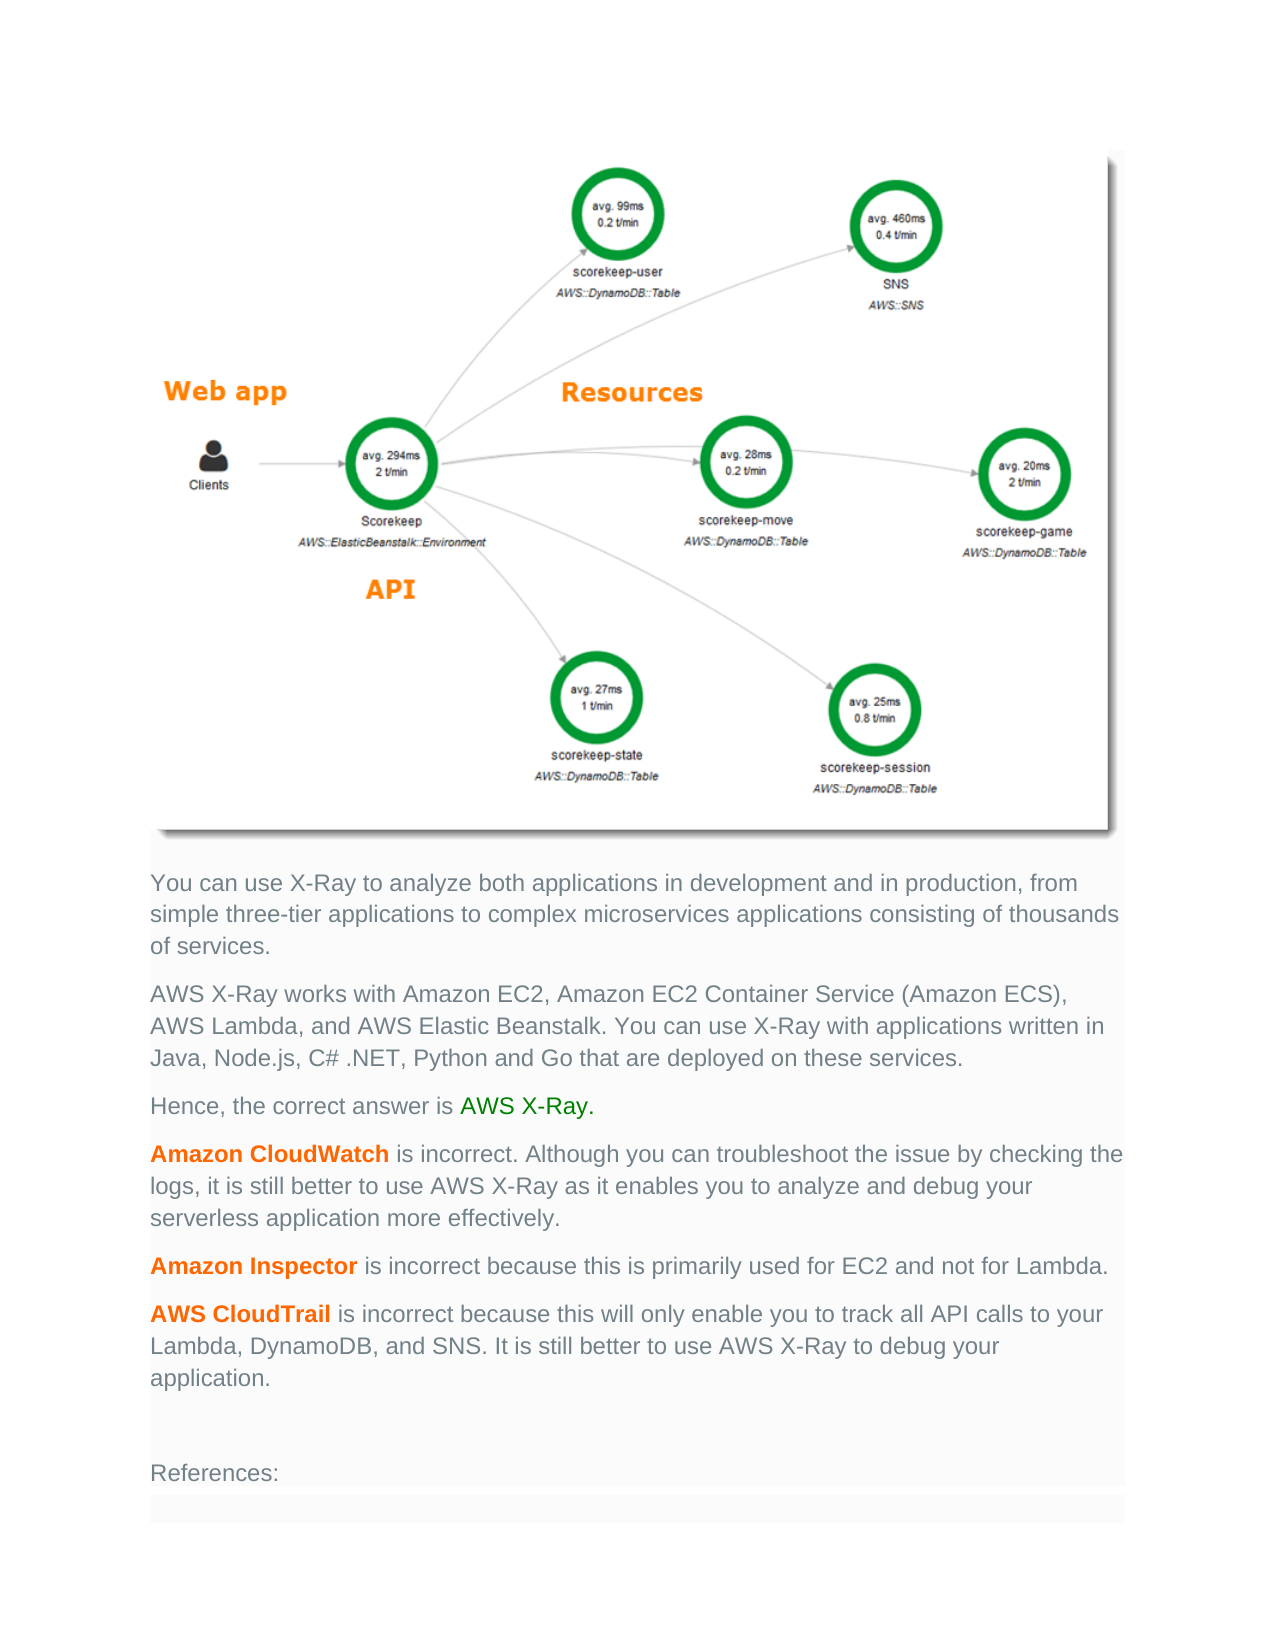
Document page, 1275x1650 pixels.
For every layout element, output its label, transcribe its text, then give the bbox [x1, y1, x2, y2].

text AWS CloudTrail is incorrect because this will only enable you to track all API calls to your Lambda, DynamoDB, and SNS. It is still better to use AWS X-Ray to debug your application. [150, 1300, 1125, 1391]
picture [150, 150, 1125, 848]
text References: [150, 1459, 1125, 1486]
text Hence, the correct answer is AWS X-Ray. [150, 1092, 1125, 1119]
text Amazon CloudWatch is incorrect. Although you can troubleshoot the issue by checking the logs, it is still better to use AWS X-Ray as it enables you to analyze and debug your serverless application more effectively. [150, 1140, 1125, 1231]
text AWS X-Ray works with Amazon EC2, Amazon EC2 Container Service (Amazon ECS), AWS Lambda, and AWS Elastic Beanstalk. You can use X-Ray with applications written in Java, Node.js, C# .NET, Python and Go that are deployed on these services. [150, 980, 1125, 1071]
text Amazon Inspector is incorrect because this is primarily used for EC2 and not for Lambda. [150, 1252, 1125, 1279]
text You can use X-Ray to analyze both applications in development and in production, from simple three-tier applications to complex microservices applications consisting of thousands of services. [150, 868, 1125, 959]
